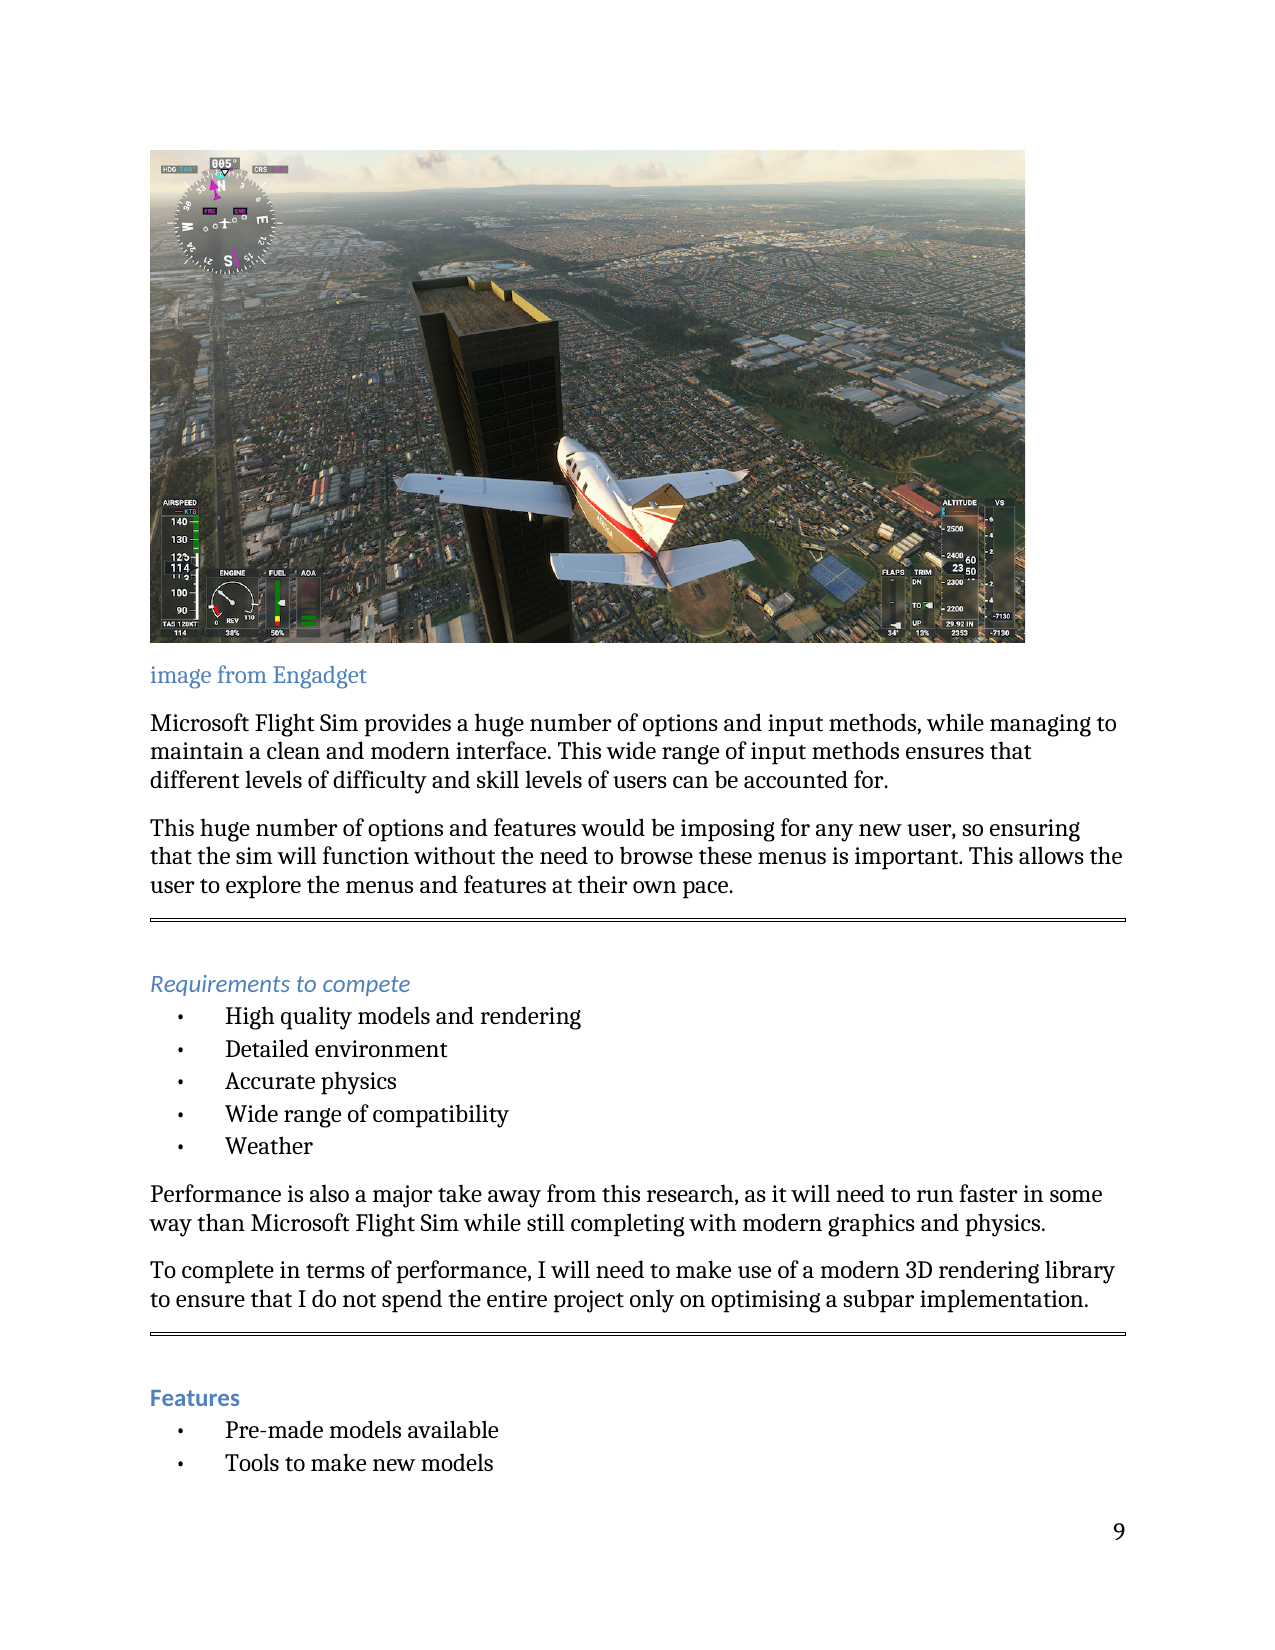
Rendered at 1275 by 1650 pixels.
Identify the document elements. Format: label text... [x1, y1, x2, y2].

list Tools to make new models [175, 1449, 1125, 1477]
list Accurate physics [175, 1067, 1125, 1096]
picture [150, 150, 1025, 643]
text Performance is also a major take away from this research, as it will need to run faster in some way than Microsoft Flight Sim while still completing with modern graphics and physics. [150, 1180, 1125, 1237]
list High quality models and rendering [175, 1002, 1125, 1031]
text This huge number of options and features would be imposing for any new user, so ensuring that the sim will function without the need to browse these menus is important. This allows the user to explore the menus and features at their own pace. [150, 813, 1125, 900]
list Detailed environment [175, 1035, 1125, 1063]
subtitle Features [150, 1382, 1125, 1412]
list Wide range of compatibility [175, 1100, 1125, 1128]
list Pre-made models available [175, 1416, 1125, 1445]
subtitle Requirements to compete [150, 968, 1125, 998]
list Weather [175, 1132, 1125, 1161]
text image from Engadget [150, 661, 1125, 690]
text To complete in terms of performance, I will need to make use of a modern 3D rendering library to ensure that I do not spend the entire project only on optimising a subpar implementation. [150, 1256, 1125, 1313]
text Microsoft Flight Sim provides a huge number of options and input methods, while managing to maintain a clean and modern interface. This wide range of input methods ensures that different levels of difficulty and skill levels of users can be accounted for. [150, 708, 1125, 795]
